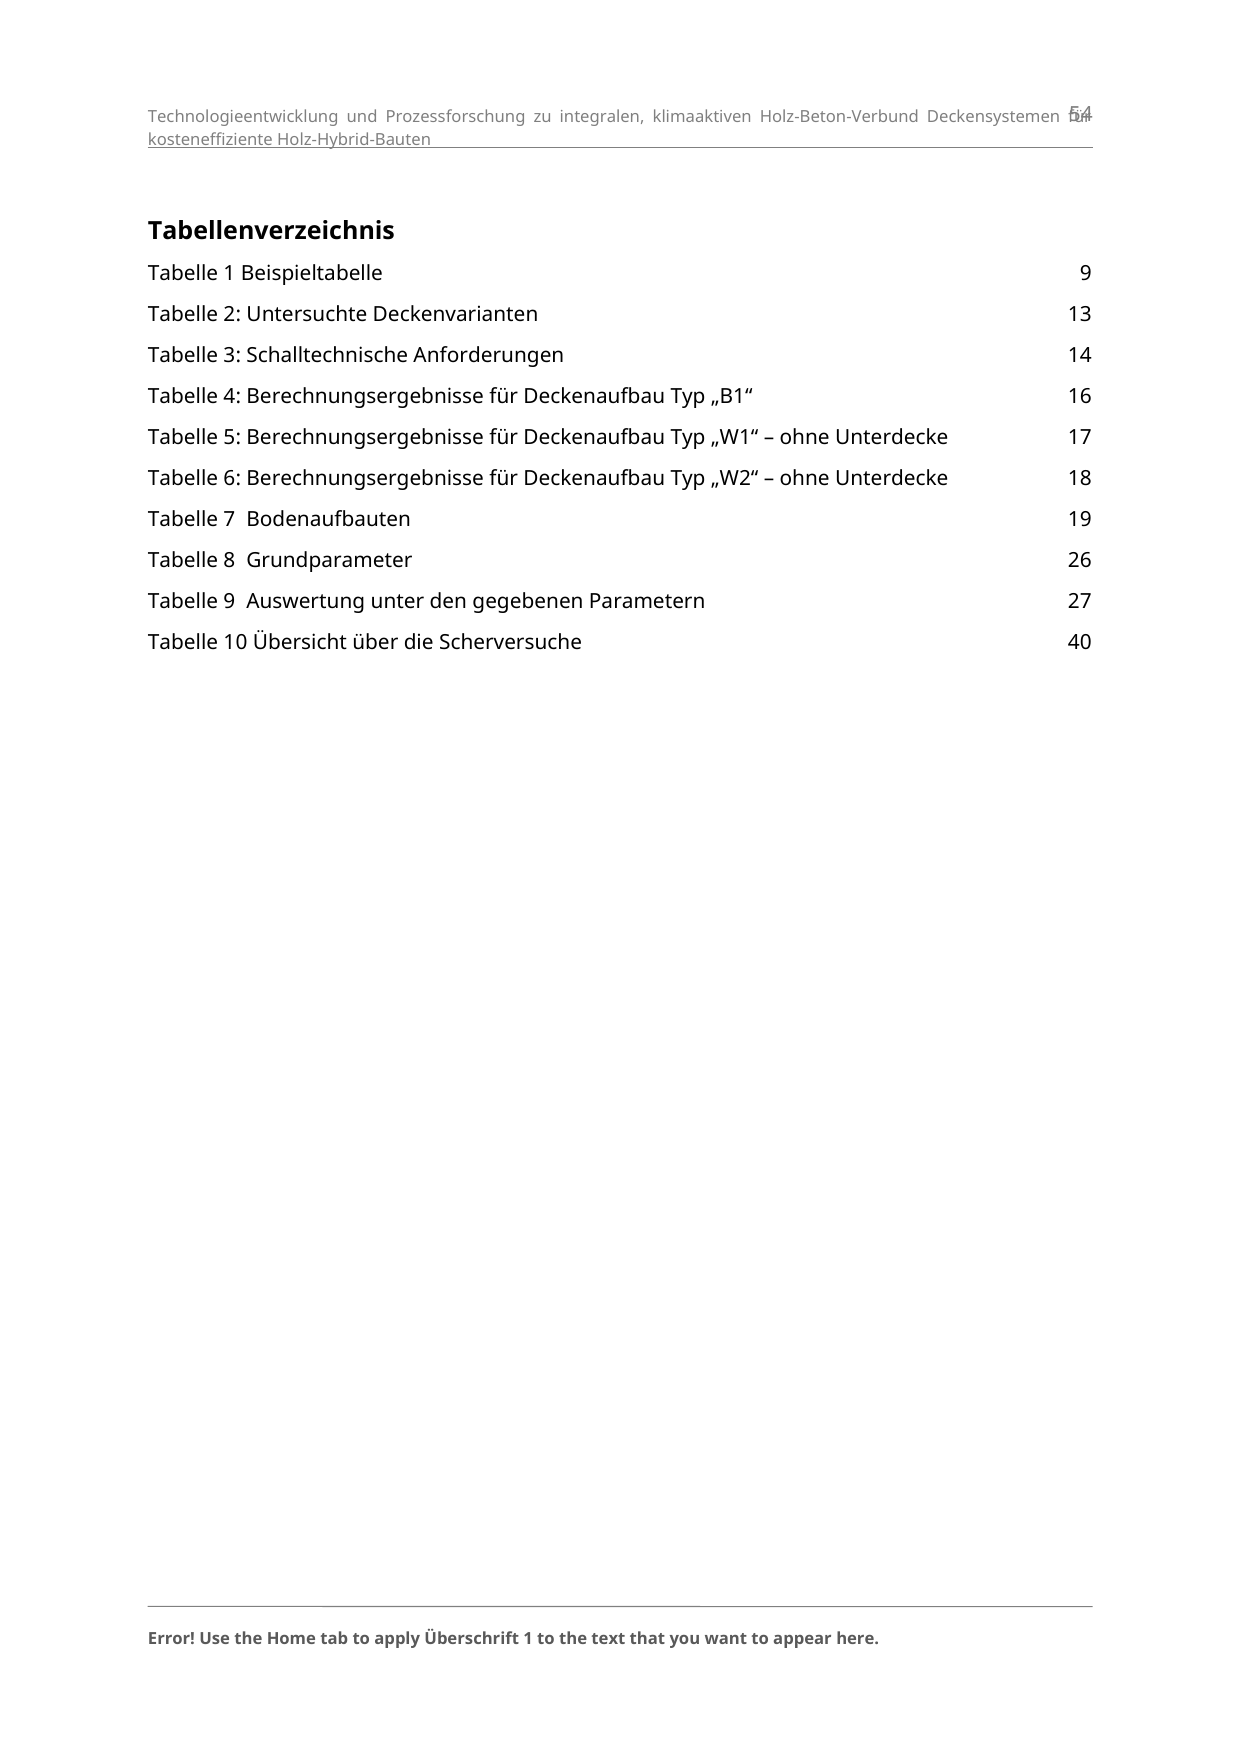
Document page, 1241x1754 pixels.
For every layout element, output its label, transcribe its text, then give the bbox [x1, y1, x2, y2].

text Tabelle 3: Schalltechnische Anforderungen 14 [148, 340, 1092, 369]
subtitle Tabellenverzeichnis [148, 213, 1092, 247]
text Tabelle 5: Berechnungsergebnisse für Deckenaufbau Typ „W1“ – ohne Unterdecke 17 [148, 422, 1092, 451]
text Tabelle 1 Beispieltabelle 9 [148, 258, 1092, 287]
text Tabelle 10 Übersicht über die Scherversuche 40 [148, 627, 1092, 655]
text Tabelle 2: Untersuchte Deckenvarianten 13 [148, 299, 1092, 328]
text Tabelle 4: Berechnungsergebnisse für Deckenaufbau Typ „B1“ 16 [148, 381, 1092, 410]
text Tabelle 7 Bodenaufbauten 19 [148, 504, 1092, 533]
text Tabelle 6: Berechnungsergebnisse für Deckenaufbau Typ „W2“ – ohne Unterdecke 18 [148, 463, 1092, 492]
text Tabelle 9 Auswertung unter den gegebenen Parametern 27 [148, 586, 1092, 614]
text Tabelle 8 Grundparameter 26 [148, 545, 1092, 573]
